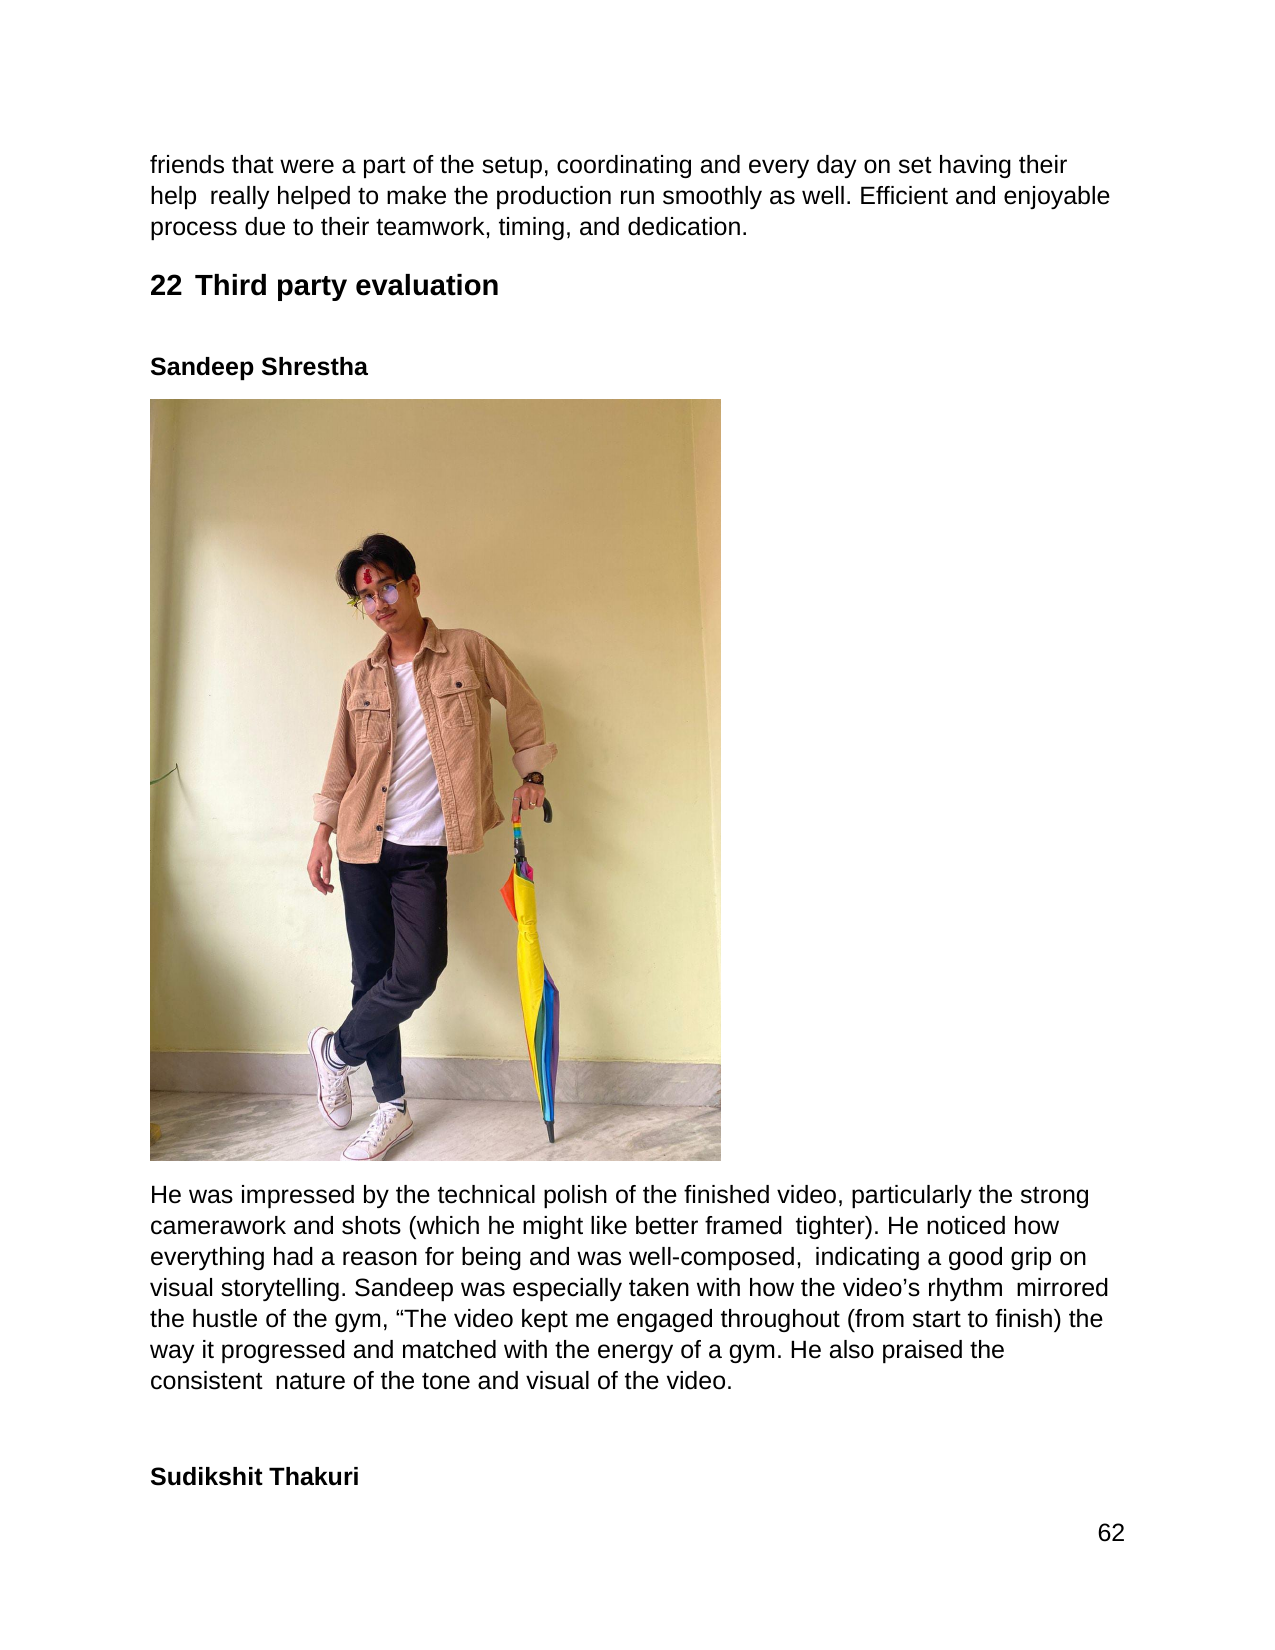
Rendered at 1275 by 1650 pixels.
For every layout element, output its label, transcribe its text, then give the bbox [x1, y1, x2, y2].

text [150, 150, 1125, 241]
picture [150, 399, 721, 1161]
text Sandeep Shrestha [150, 352, 1125, 381]
subtitle Third party evaluation [150, 268, 1125, 302]
text He was impressed by the technical polish of the finished video, particularly the strong camerawork and shots (which he might like better framed tighter). He noticed how everything had a reason for being and was well-composed, indicating a good grip on visual storytelling. Sandeep was especially taken with how the video’s rhythm mirrored the hustle of the gym, “The video kept me engaged throughout (from start to finish) the way it progressed and matched with the energy of a gym. He also praised the consistent nature of the tone and visual of the video. [150, 1180, 1125, 1395]
text Sudikshit Thakuri [150, 1462, 1125, 1490]
